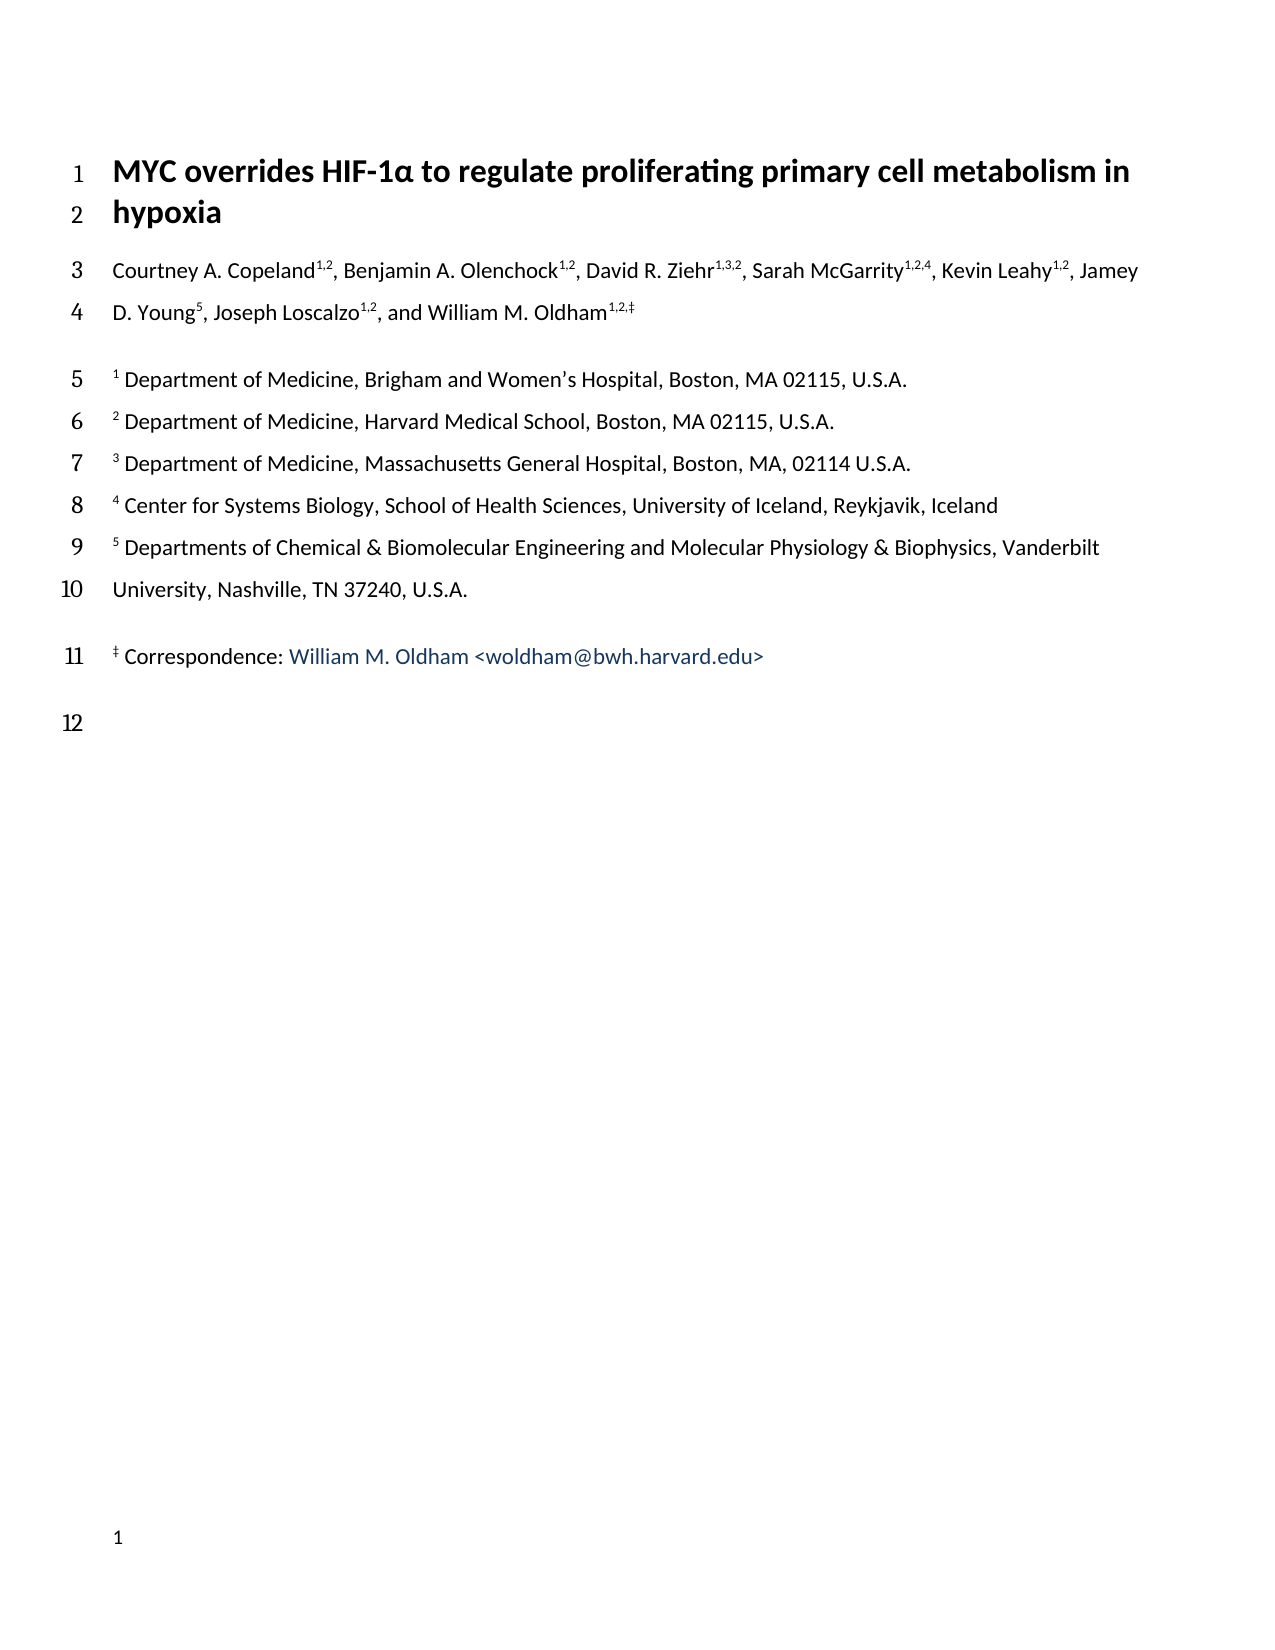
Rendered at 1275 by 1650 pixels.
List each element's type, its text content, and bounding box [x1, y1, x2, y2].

title MYC overrides HIF-1α to regulate proliferating primary cell metabolism in hypoxia [112, 150, 1162, 231]
text 1 Department of Medicine, Brigham and Women’s Hospital, Boston, MA 02115, U.S.A. 2 Department of Medicine, Harvard Medical School, Boston, MA 02115, U.S.A. 3 Department of Medicine, Massachusetts General Hospital, Boston, MA, 02114 U.S.A. 4 Center for Systems Biology, School of Health Sciences, University of Iceland, Reykjavik, Iceland 5 Departments of Chemical & Biomolecular Engineering and Molecular Physiology & Biophysics, Vanderbilt University, Nashville, TN 37240, U.S.A. [112, 365, 1162, 603]
text ‡ Correspondence: William M. Oldham <woldham@bwh.harvard.edu> [112, 642, 1162, 670]
text Courtney A. Copeland1,2, Benjamin A. Olenchock1,2, David R. Ziehr1,3,2, Sarah McGarrity1,2,4, Kevin Leahy1,2, Jamey D. Young5, Joseph Loscalzo1,2, and William M. Oldham1,2,‡ [112, 256, 1162, 326]
